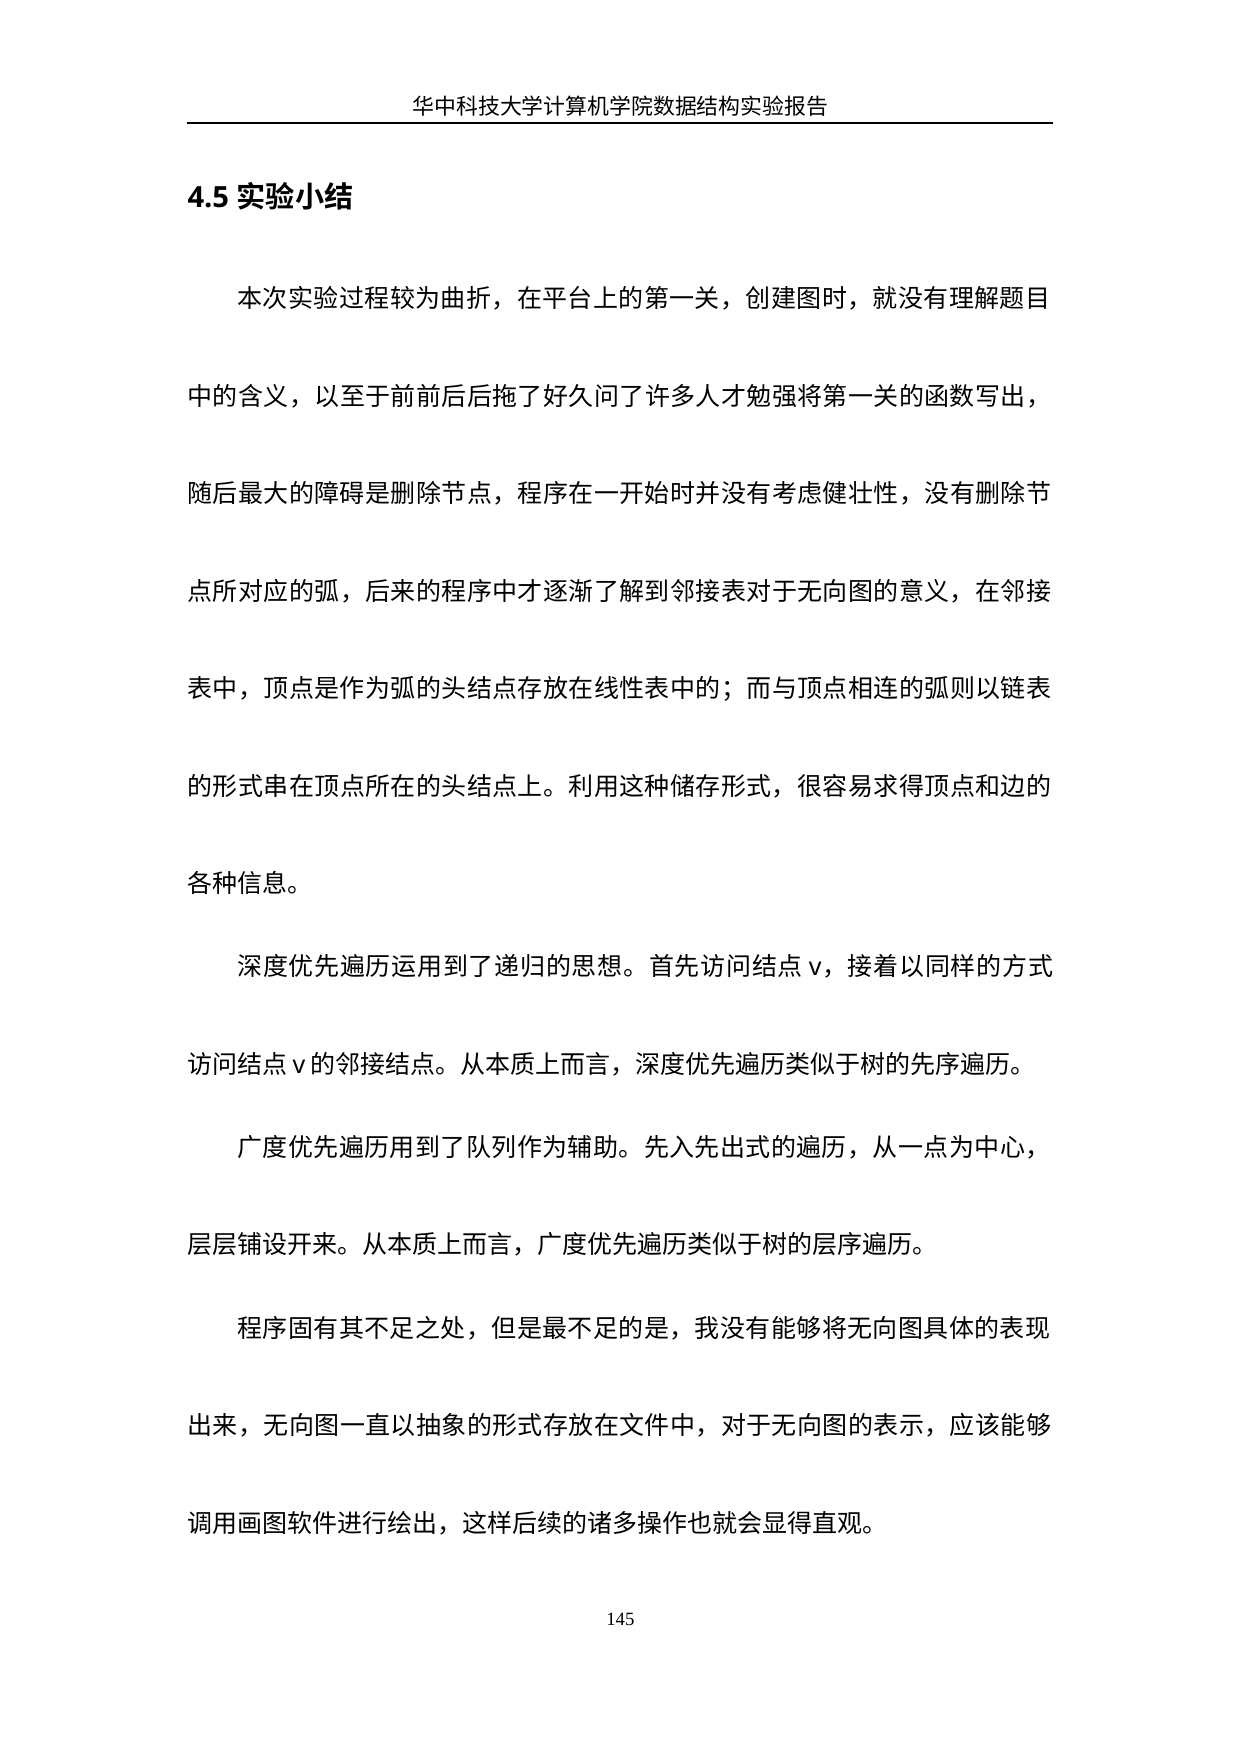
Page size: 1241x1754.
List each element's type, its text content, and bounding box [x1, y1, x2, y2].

text 深度优先遍历运用到了递归的思想。首先访问结点v，接着以同样的方式访问结点v的邻接结点。从本质上而言，深度优先遍历类似于树的先序遍历。 [187, 932, 1053, 1095]
text 本次实验过程较为曲折，在平台上的第一关，创建图时，就没有理解题目中的含义，以至于前前后后拖了好久问了许多人才勉强将第一关的函数写出，随后最大的障碍是删除节点，程序在一开始时并没有考虑健壮性，没有删除节点所对应的弧，后来的程序中才逐渐了解到邻接表对于无向图的意义，在邻接表中，顶点是作为弧的头结点存放在线性表中的；而与顶点相连的弧则以链表的形式串在顶点所在的头结点上。利用这种储存形式，很容易求得顶点和边的各种信息。 [187, 264, 1053, 914]
text 程序固有其不足之处，但是最不足的是，我没有能够将无向图具体的表现出来，无向图一直以抽象的形式存放在文件中，对于无向图的表示，应该能够调用画图软件进行绘出，这样后续的诸多操作也就会显得直观。 [187, 1294, 1053, 1554]
text 广度优先遍历用到了队列作为辅助。先入先出式的遍历，从一点为中心，层层铺设开来。从本质上而言，广度优先遍历类似于树的层序遍历。 [187, 1113, 1053, 1276]
subtitle 4.5 实验小结 [187, 162, 1053, 227]
